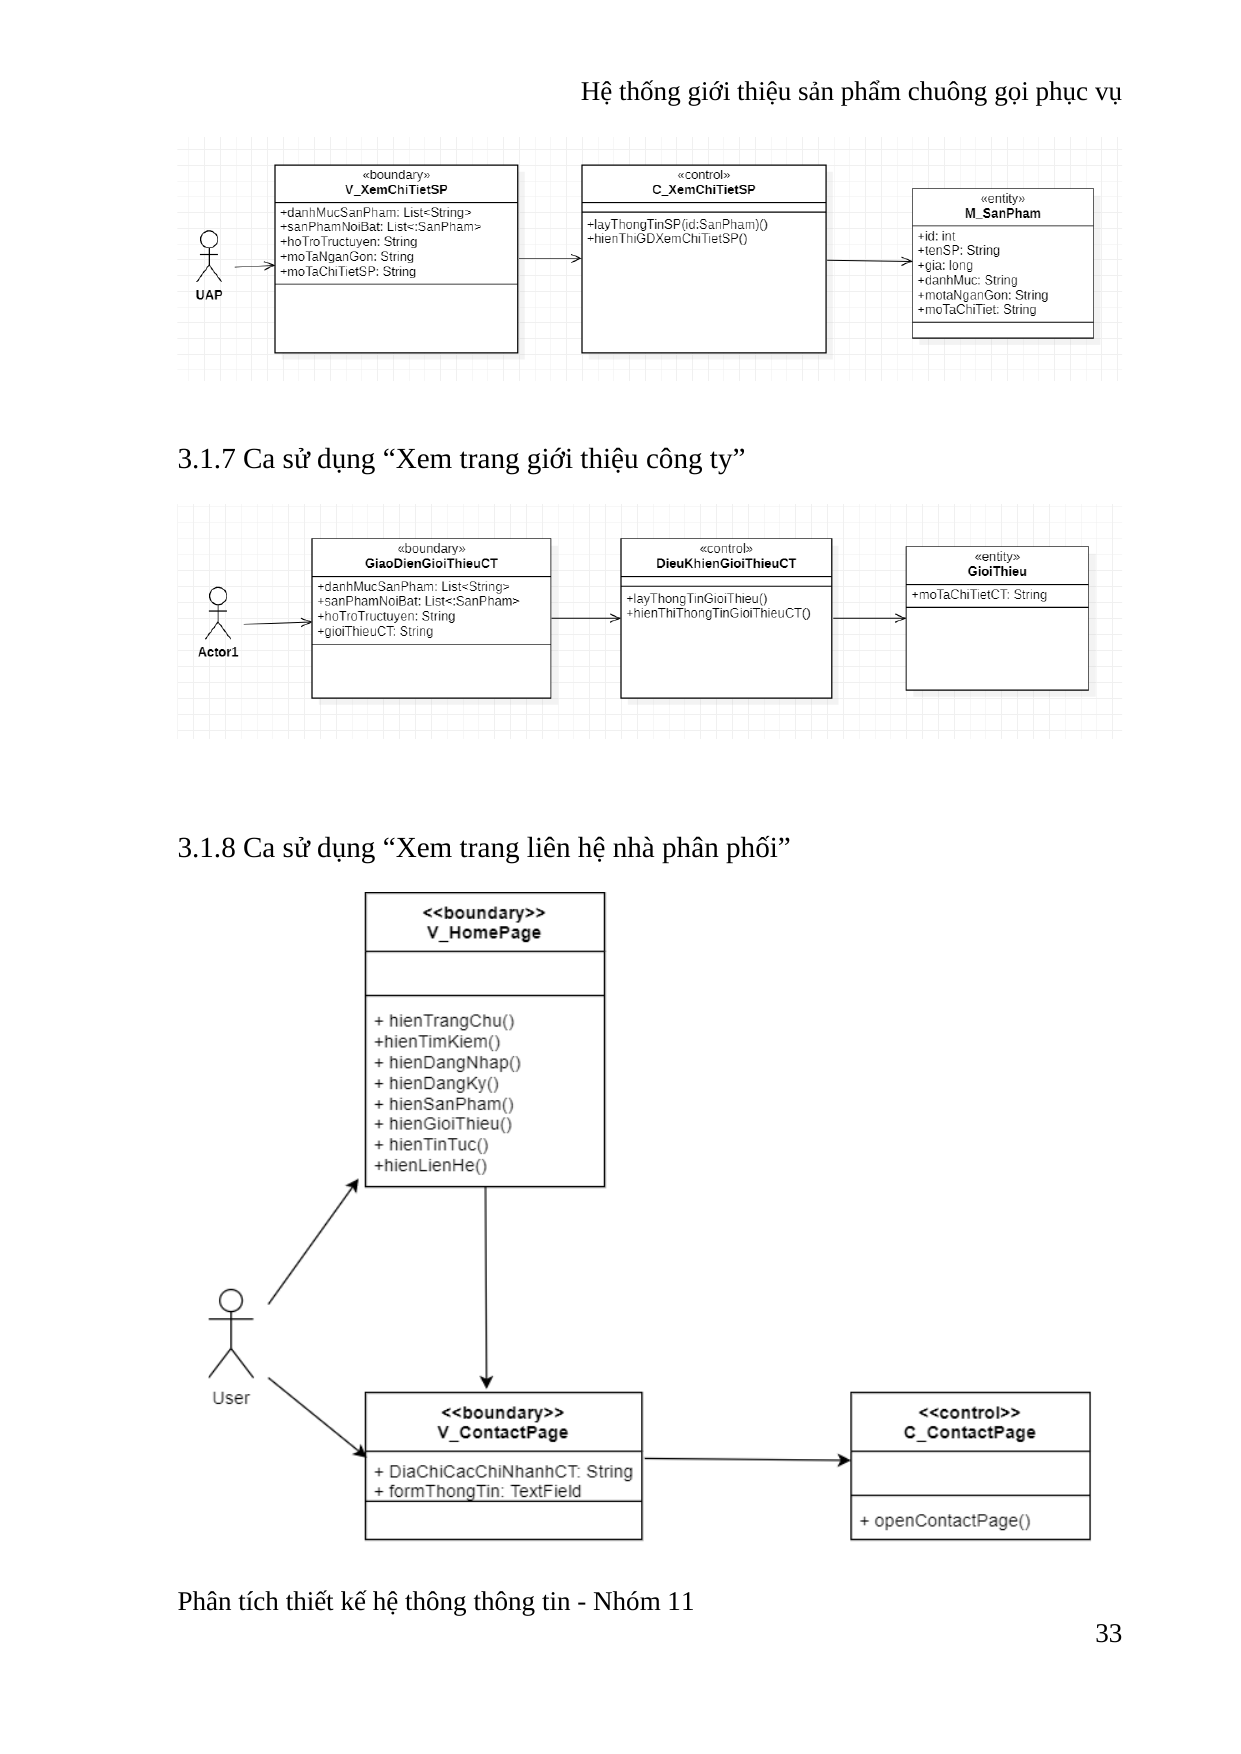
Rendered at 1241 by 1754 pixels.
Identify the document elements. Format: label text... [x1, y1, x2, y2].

picture [208, 892, 1092, 1545]
picture [177, 137, 1123, 381]
picture [177, 504, 1123, 739]
subtitle 3.1.7 Ca sử dụng “Xem trang giới thiệu công ty” [177, 441, 1122, 475]
subtitle 3.1.8 Ca sử dụng “Xem trang liên hệ nhà phân phối” [177, 830, 1122, 863]
